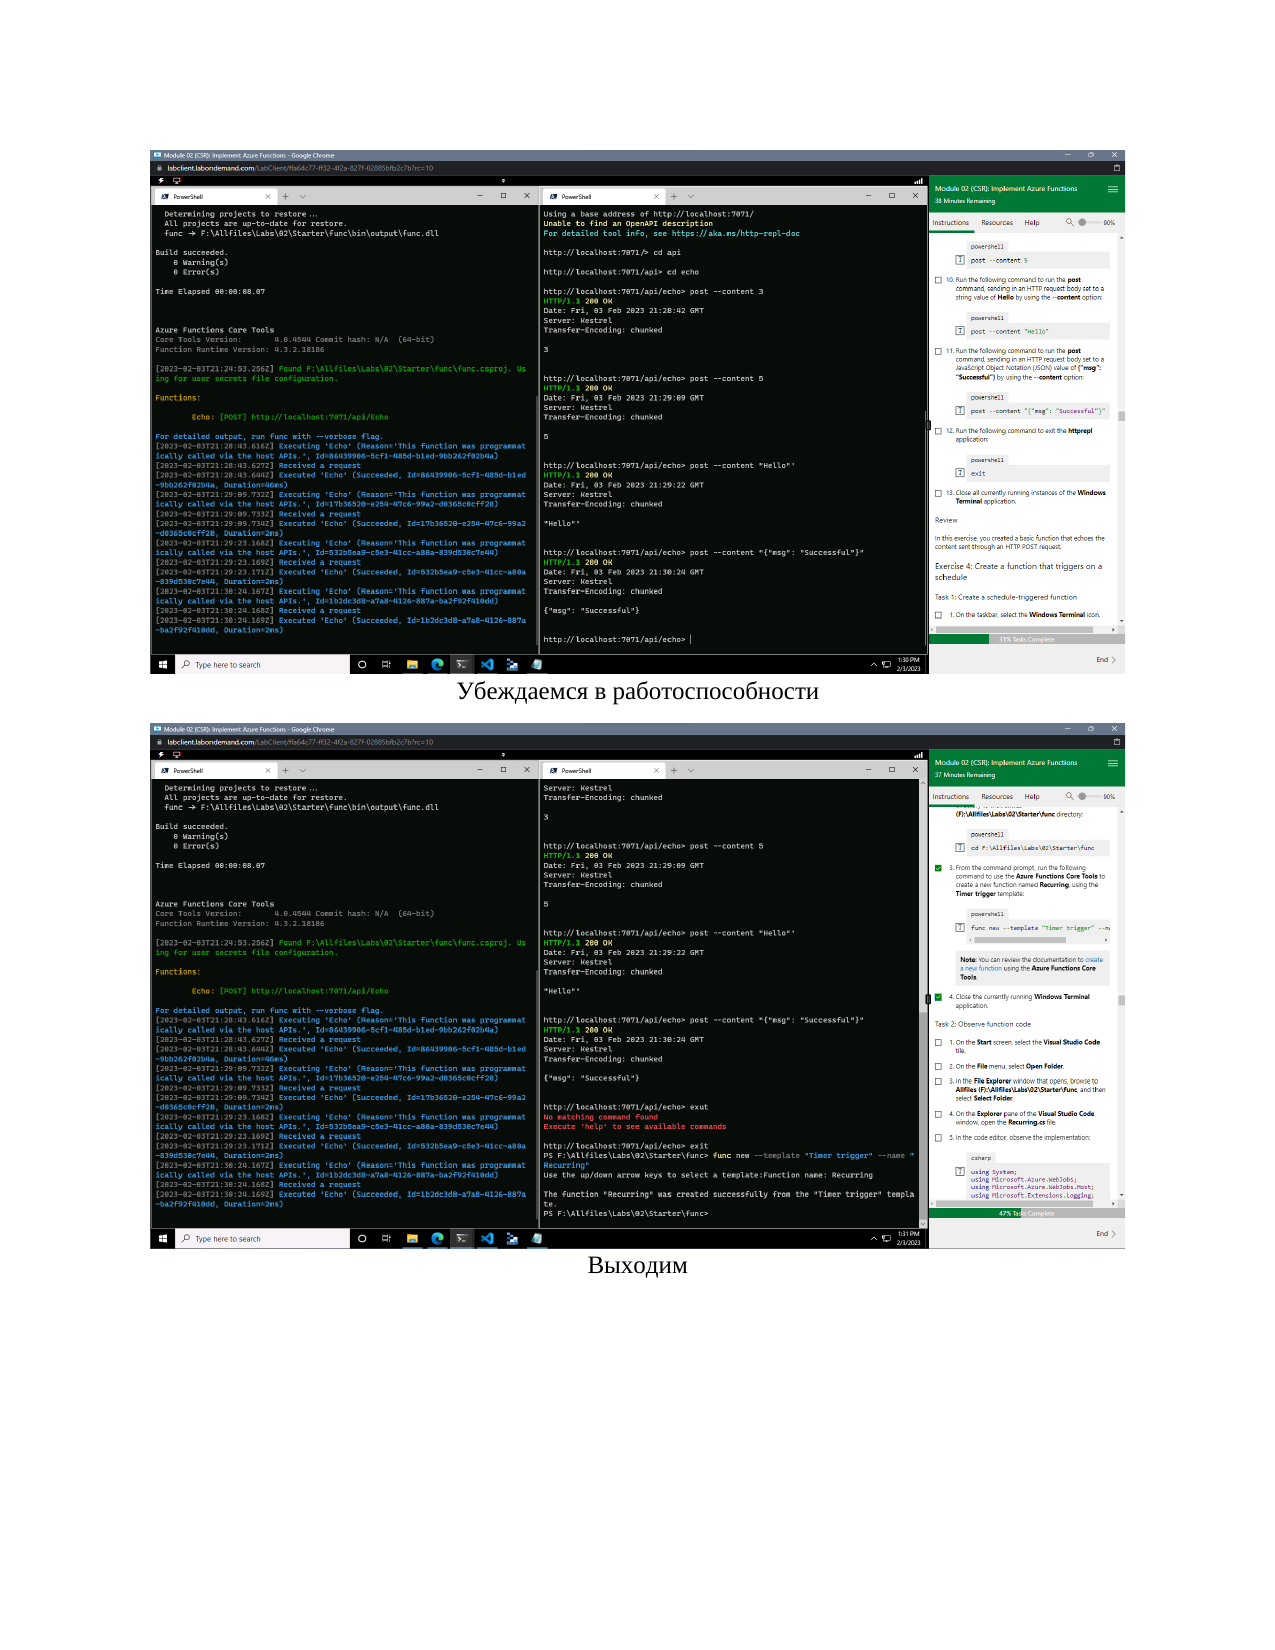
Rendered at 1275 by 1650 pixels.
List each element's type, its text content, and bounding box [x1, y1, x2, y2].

picture [150, 150, 1125, 674]
picture [150, 723, 1125, 1249]
text Собираем функциюСоздаем функцию которая срабатываем на http запросМеняем содержимое файла Echo.cspfegecrftv Тестируем с помощью утилиты httprepl Убеждаемся в работоспособности [150, 674, 1125, 704]
text Выходим [150, 1249, 1125, 1279]
